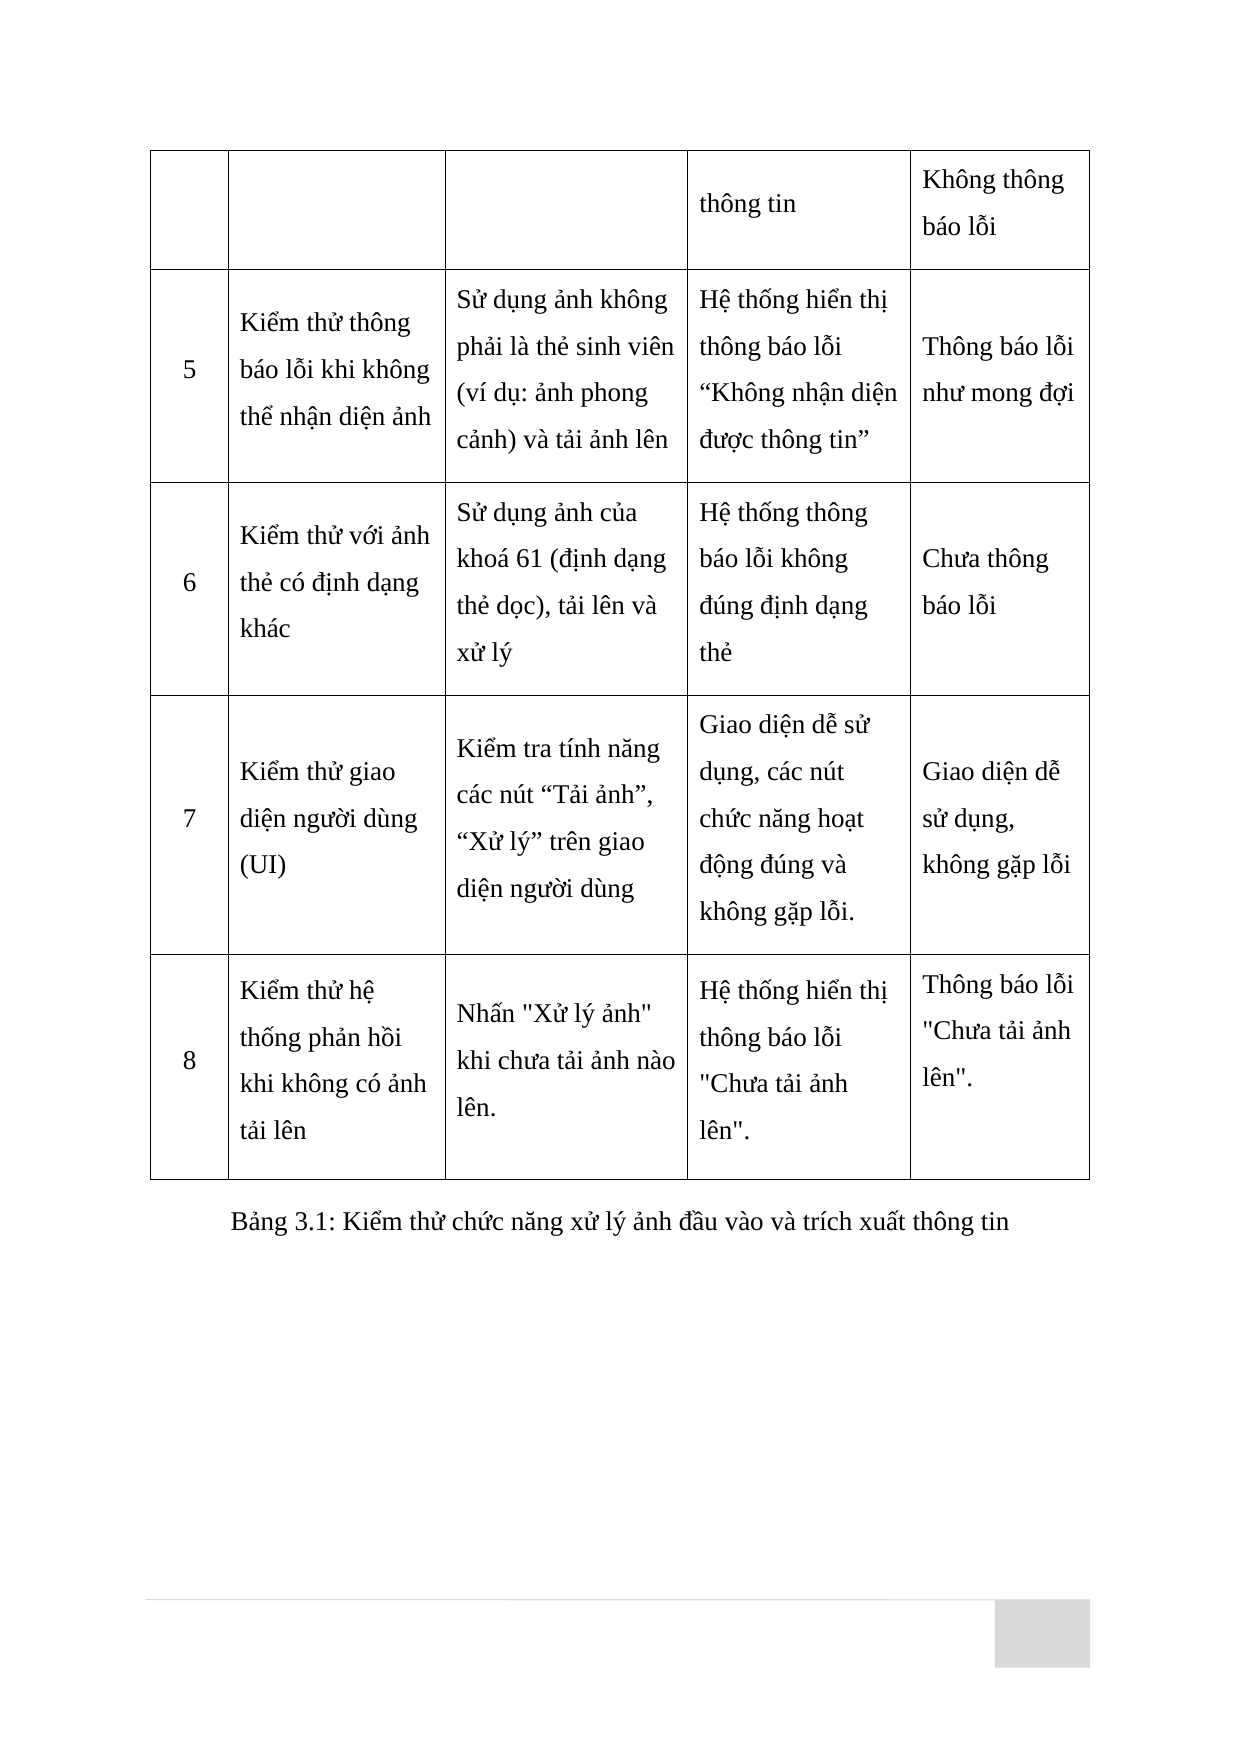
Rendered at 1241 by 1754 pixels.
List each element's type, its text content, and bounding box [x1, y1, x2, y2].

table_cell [229, 151, 445, 269]
table_cell 8 [151, 955, 228, 1179]
table_cell Nhấn "Xử lý ảnh" khi chưa tải ảnh nào lên. [446, 955, 687, 1179]
table_cell Kiểm thử giao diện người dùng (UI) [229, 696, 445, 954]
table_cell Giao diện dễ sử dụng, các nút chức năng hoạt động đúng và không gặp lỗi. [688, 696, 910, 954]
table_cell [688, 151, 910, 269]
table_cell Hệ thống hiển thị thông báo lỗi "Chưa tải ảnh lên". [688, 955, 910, 1179]
table_cell 7 [151, 696, 228, 954]
table_cell Sử dụng ảnh của khoá 61 (định dạng thẻ dọc), tải lên và xử lý [446, 483, 687, 695]
table_cell Sử dụng ảnh không phải là thẻ sinh viên (ví dụ: ảnh phong cảnh) và tải ảnh lên [446, 270, 687, 482]
table_cell Hệ thống hiển thị thông báo lỗi “Không nhận diện được thông tin” [688, 270, 910, 482]
table_cell 4 [151, 151, 228, 269]
table_cell Kiểm thử với ảnh thẻ có định dạng khác [229, 483, 445, 695]
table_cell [911, 151, 1089, 269]
text Bảng 3.1: Kiểm thử chức năng xử lý ảnh đầu vào và trích xuất thông tin [150, 1205, 1090, 1237]
table_cell Kiểm thử hệ thống phản hồi khi không có ảnh tải lên [229, 955, 445, 1179]
table_cell Kiểm thử thông báo lỗi khi không thể nhận diện ảnh [229, 270, 445, 482]
table_cell Kiểm tra tính năng các nút “Tải ảnh”, “Xử lý” trên giao diện người dùng [446, 696, 687, 954]
table_cell Thông báo lỗi "Chưa tải ảnh lên". [911, 955, 1089, 1179]
table_cell Thông báo lỗi như mong đợi [911, 270, 1089, 482]
table_cell Giao diện dễ sử dụng, không gặp lỗi [911, 696, 1089, 954]
table_cell Hệ thống thông báo lỗi không đúng định dạng thẻ [688, 483, 910, 695]
table_cell 5 [151, 270, 228, 482]
table_cell Chưa thông báo lỗi [911, 483, 1089, 695]
table_cell 6 [151, 483, 228, 695]
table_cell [446, 151, 687, 269]
